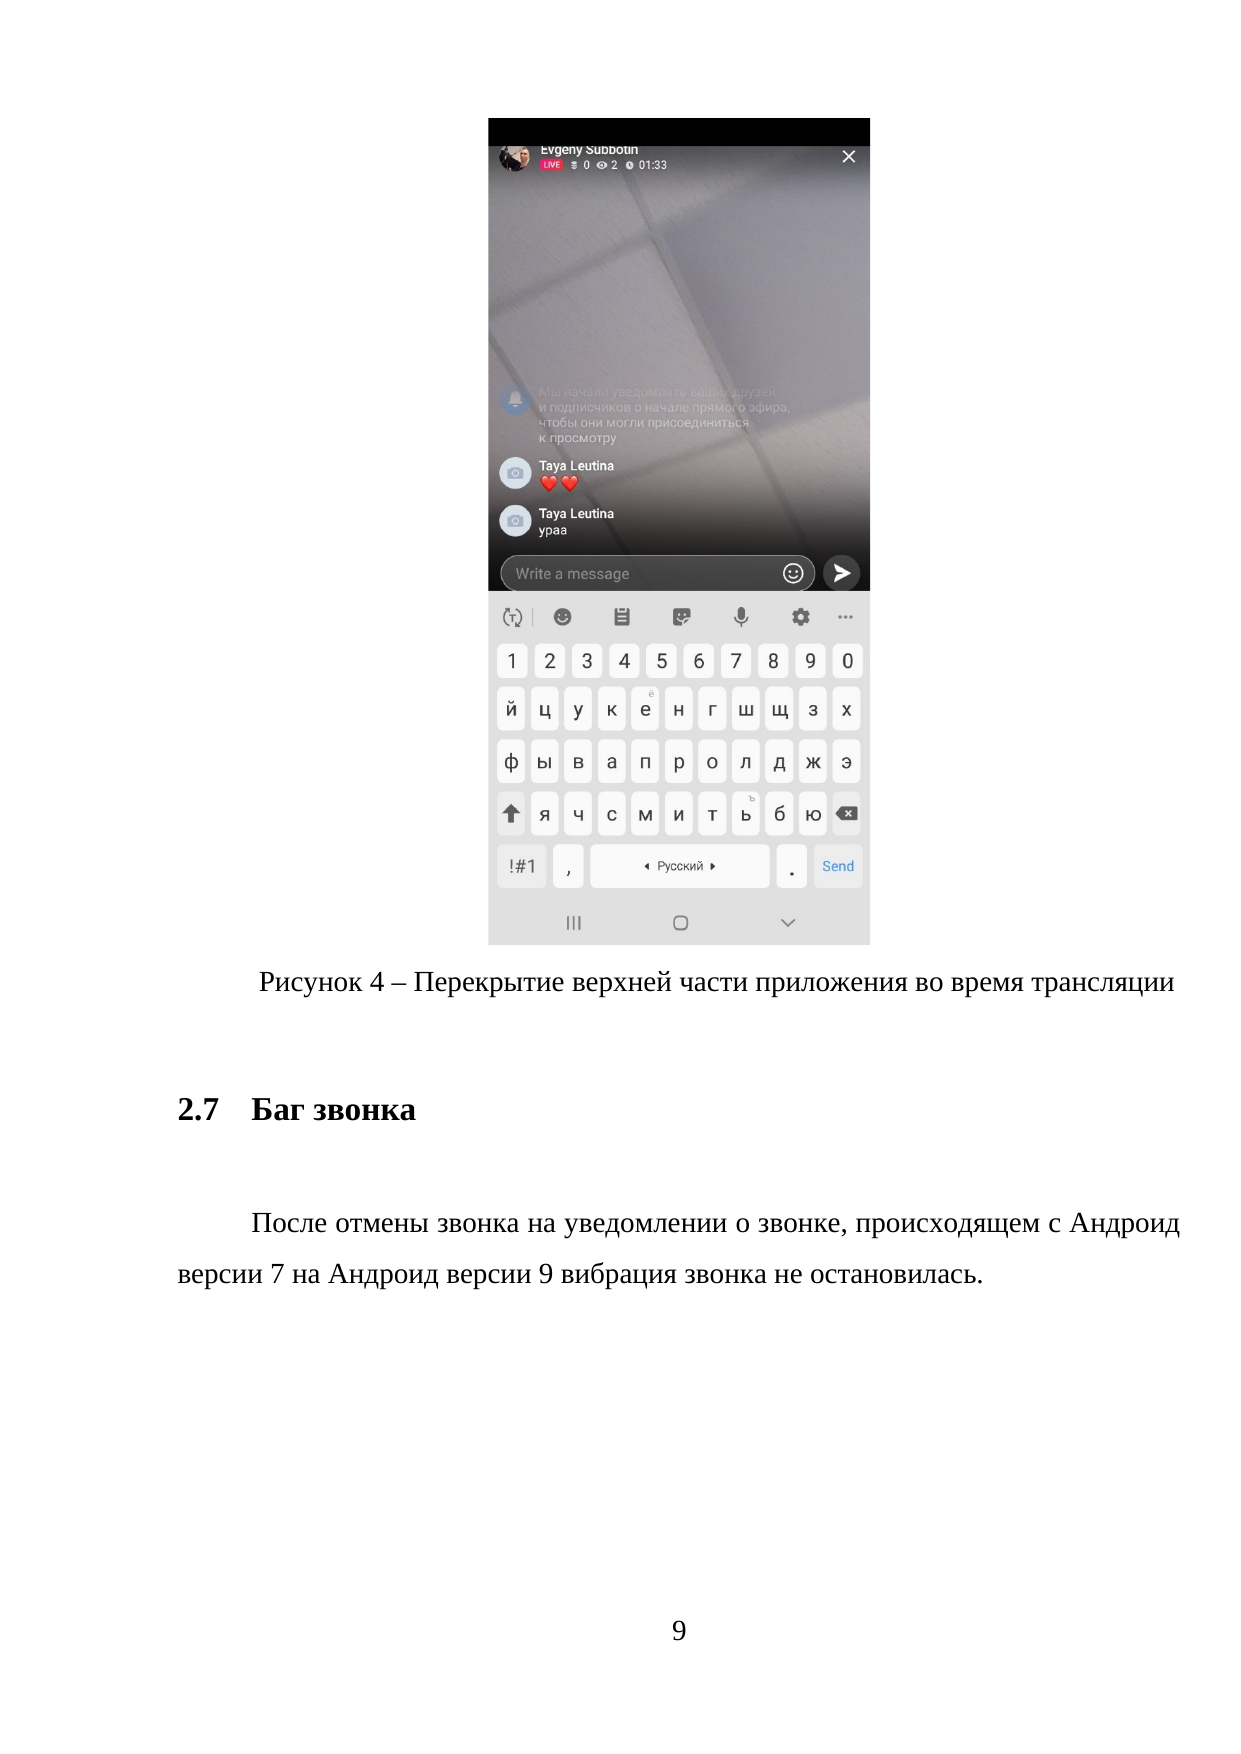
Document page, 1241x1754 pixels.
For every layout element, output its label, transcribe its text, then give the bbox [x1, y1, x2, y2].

picture [488, 118, 871, 945]
subtitle Баг звонка [177, 1089, 1181, 1127]
text После отмены звонка на уведомлении о звонке, происходящем с Андроид версии 7 на Андроид версии 9 вибрация звонка не остановилась. [177, 1206, 1181, 1289]
